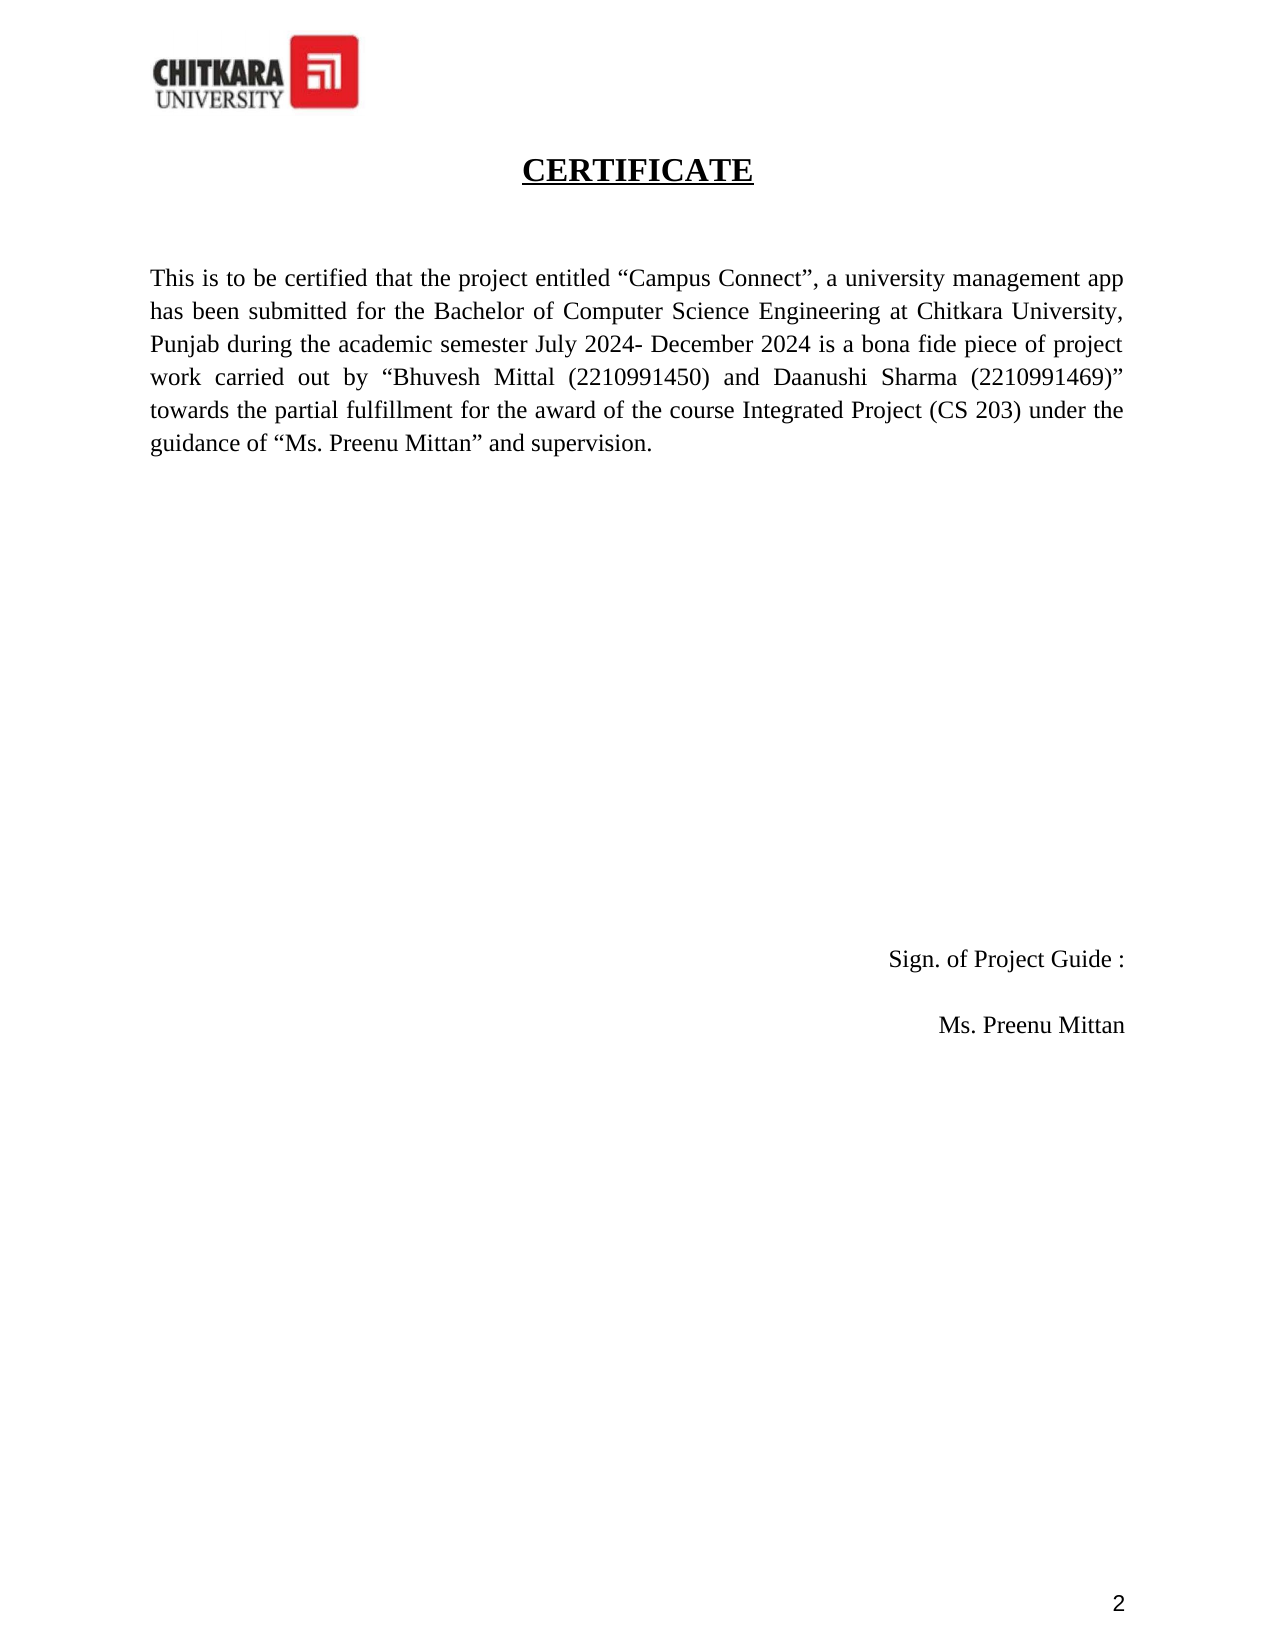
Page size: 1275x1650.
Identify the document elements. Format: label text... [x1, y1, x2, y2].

text This is to be certified that the project entitled “Campus Connect”, a university management app has been submitted for the Bachelor of Computer Science Engineering at Chitkara University, Punjab during the academic semester July 2024- December 2024 is a bona fide piece of project work carried out by “Bhuvesh Mittal (2210991450) and Daanushi Sharma (2210991469)” towards the partial fulfillment for the award of the course Integrated Project (CS 203) under the guidance of “Ms. Preenu Mittan” and supervision. [150, 263, 1125, 457]
picture [150, 30, 366, 116]
text Ms. Preenu Mittan [150, 1010, 1125, 1039]
subtitle CERTIFICATE [150, 150, 1125, 188]
text Sign. of Project Guide : [150, 944, 1125, 973]
